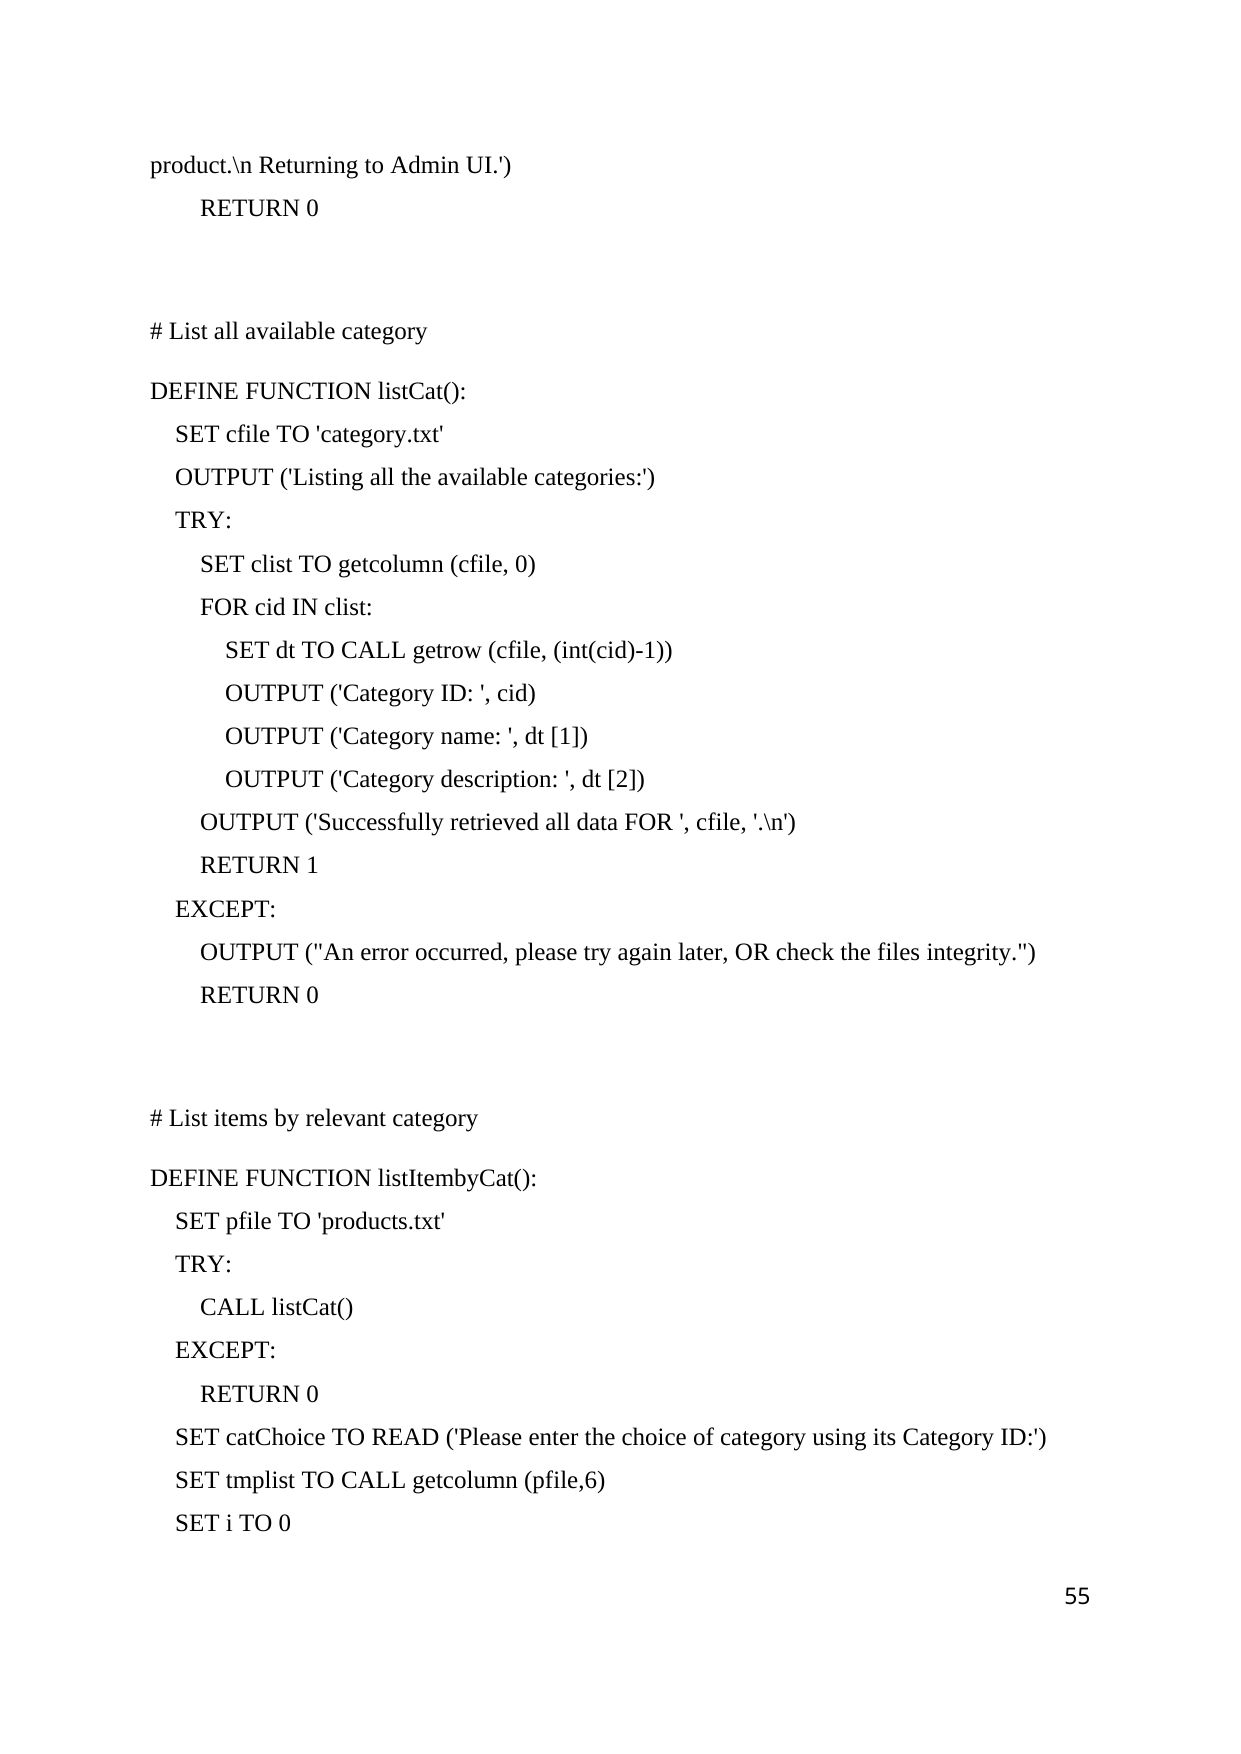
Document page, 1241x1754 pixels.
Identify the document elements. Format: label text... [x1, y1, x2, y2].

text # List items by relevant category [150, 1103, 1090, 1132]
text DEFINE FUNCTION listCat(): SET cfile TO 'category.txt' OUTPUT ('Listing all the available categories:') TRY: SET clist TO getcolumn (cfile, 0) FOR cid IN clist: SET dt TO CALL getrow (cfile, (int(cid)-1)) OUTPUT ('Category ID: ', cid) OUTPUT ('Category name: ', dt [1]) OUTPUT ('Category description: ', dt [2]) OUTPUT ('Successfully retrieved all data FOR ', cfile, '.\n') RETURN 1 EXCEPT: OUTPUT ("An error occurred, please try again later, OR check the files integrity.") RETURN 0 [150, 376, 1090, 1009]
text # List all available category [150, 316, 1090, 345]
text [150, 1163, 1090, 1537]
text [150, 150, 1090, 222]
